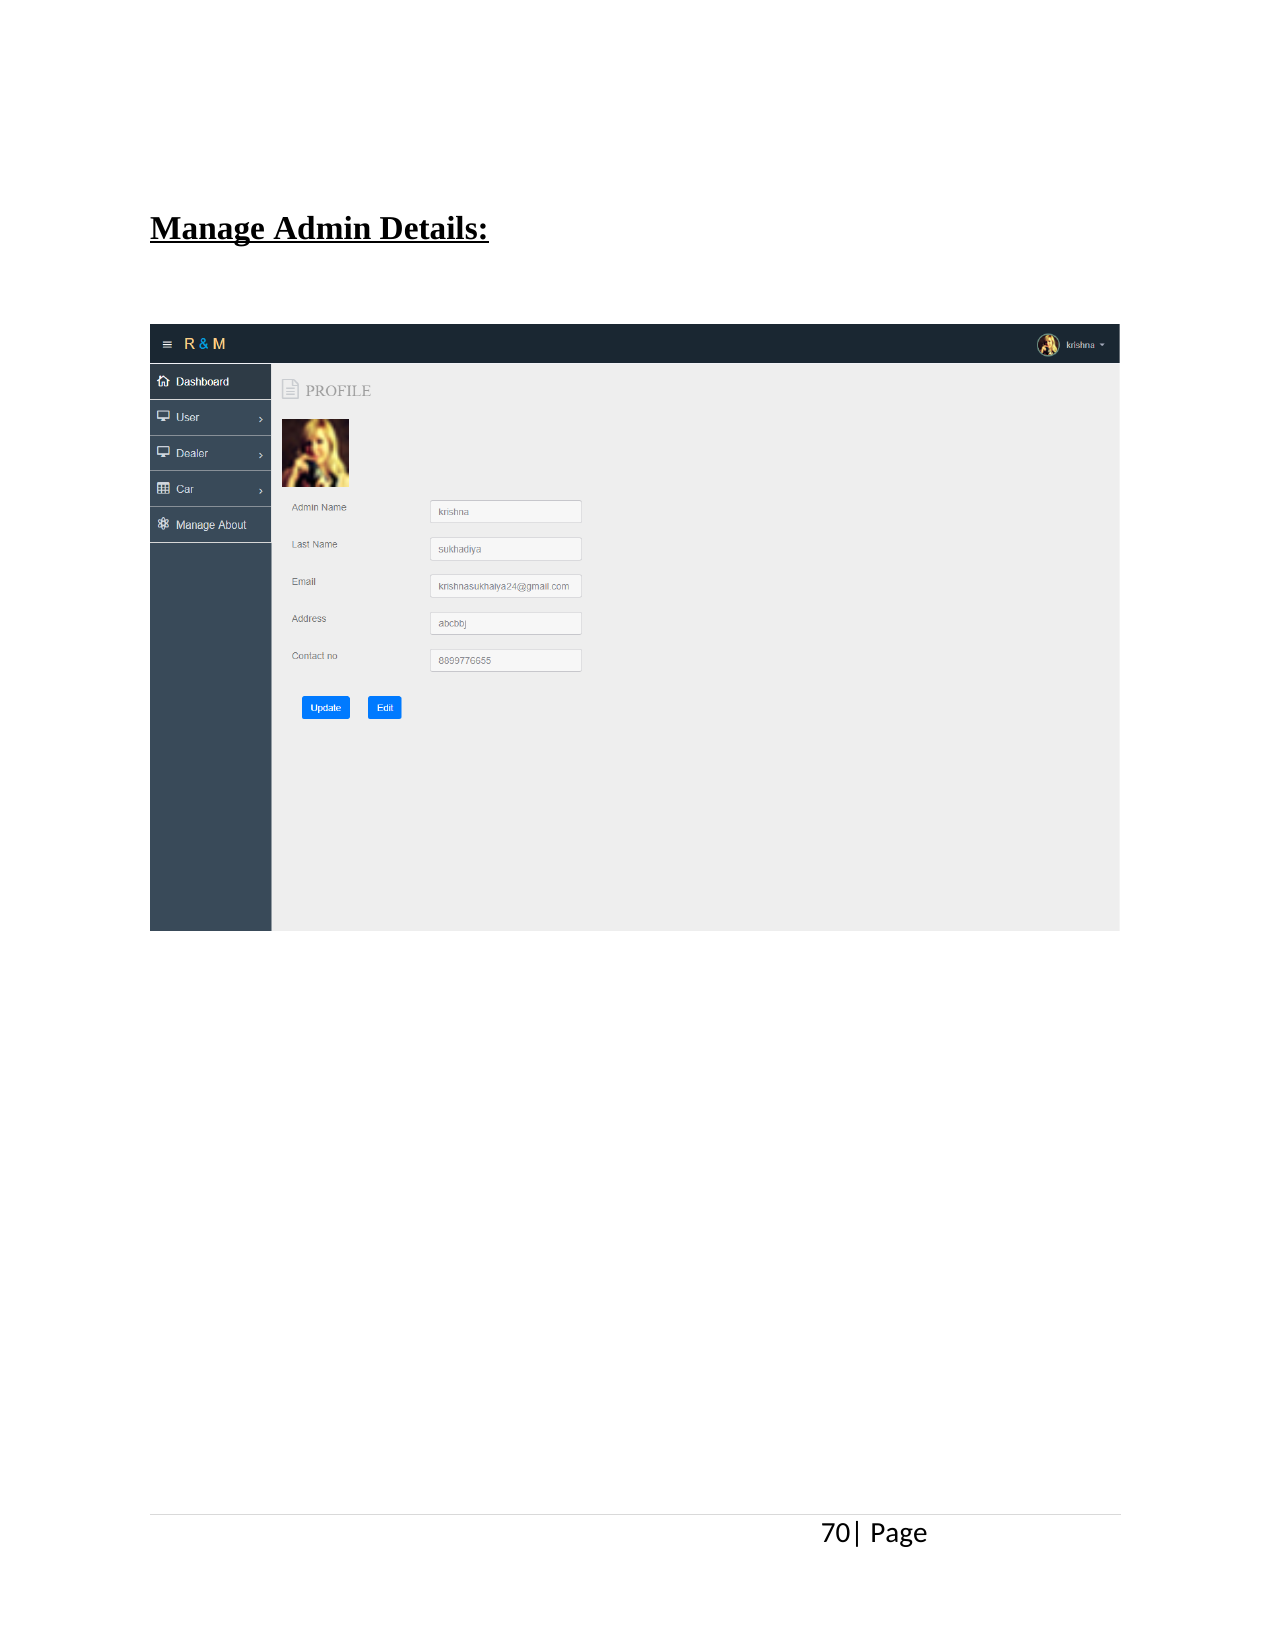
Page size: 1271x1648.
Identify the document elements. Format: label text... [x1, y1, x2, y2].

text Manage Admin Details: [150, 208, 1121, 246]
picture [150, 324, 1120, 931]
